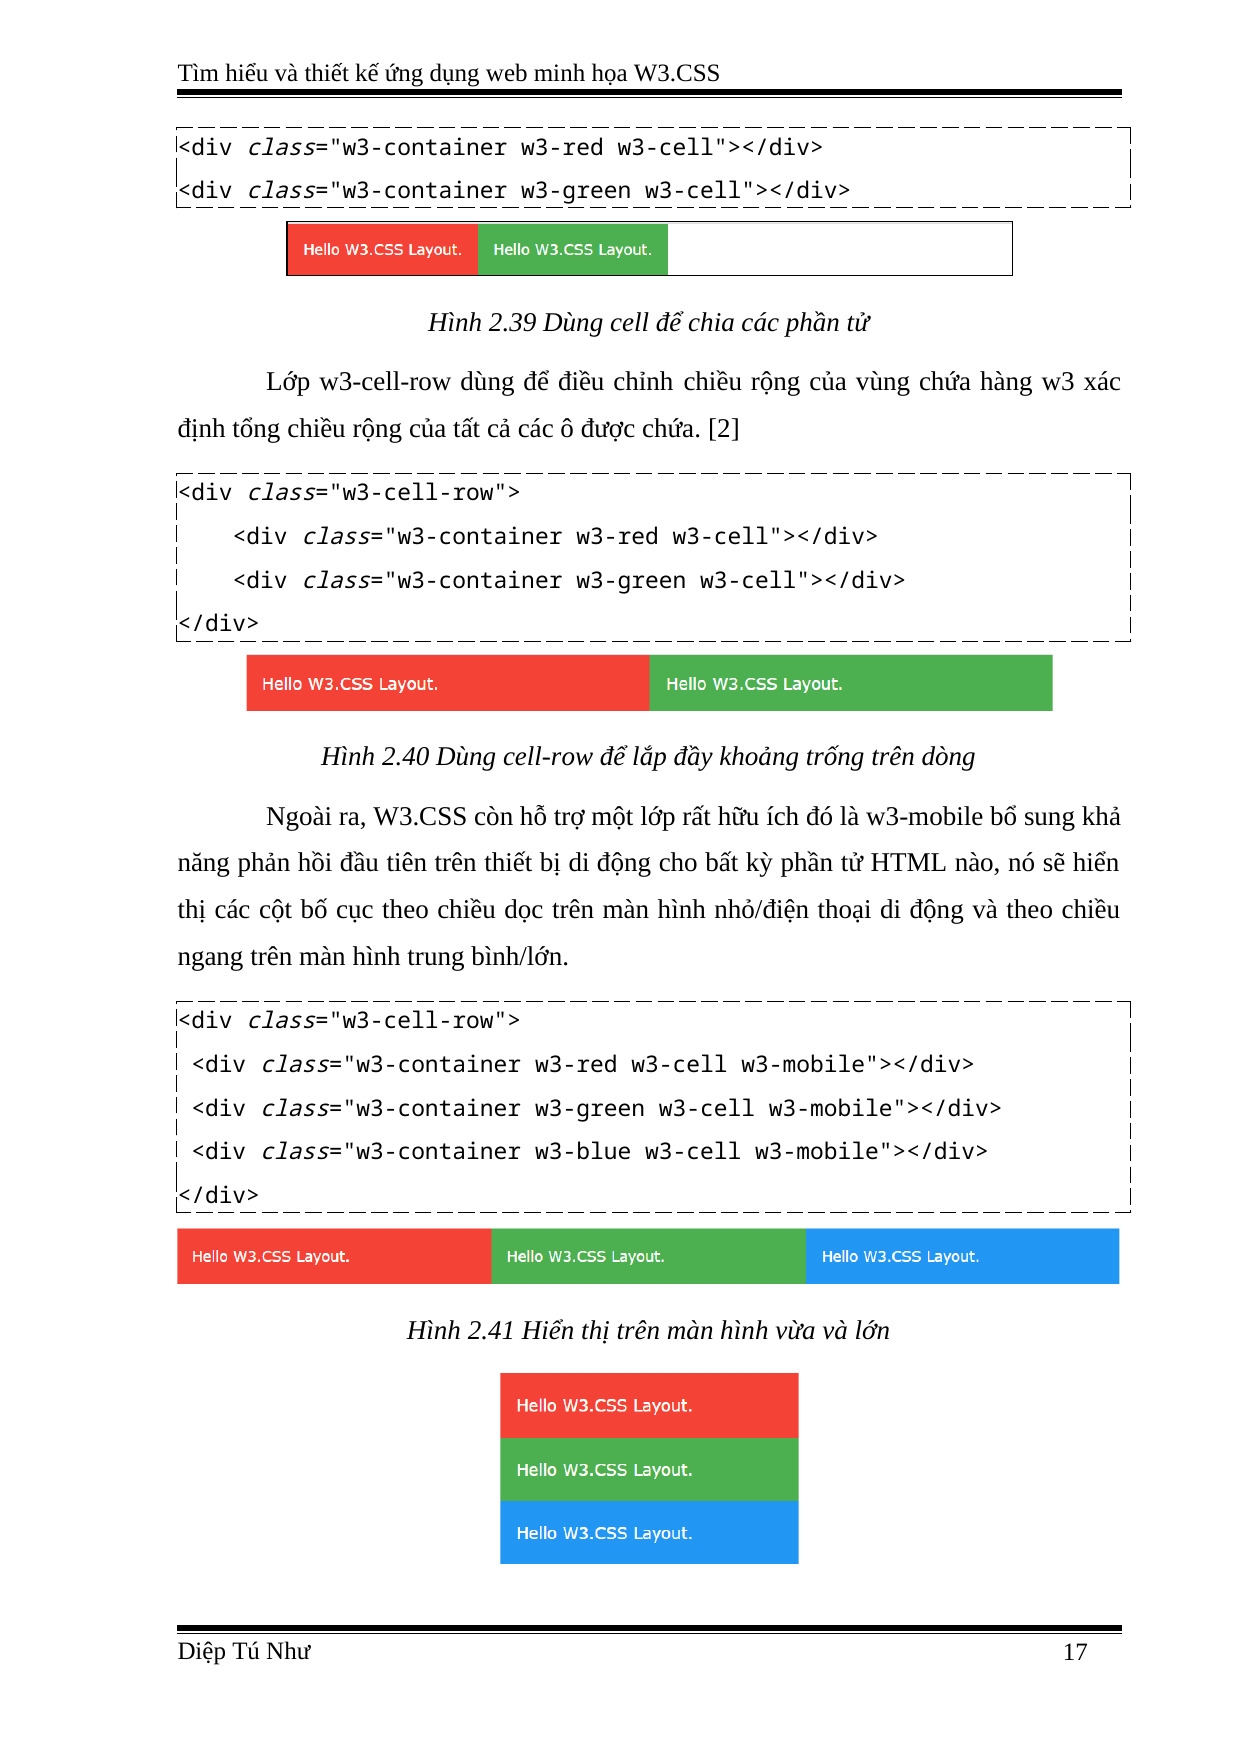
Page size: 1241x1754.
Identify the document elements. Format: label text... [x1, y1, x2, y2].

text <div class="w3-container w3-red w3-cell"></div> [176, 127, 1131, 162]
text Ngoài ra, W3.CSS còn hỗ trợ một lớp rất hữu ích đó là w3-mobile bổ sung khả năng phản hồi đầu tiên trên thiết bị di động cho bất kỳ phần tử HTML nào, nó sẽ hiển thị các cột bố cục theo chiều dọc trên màn hình nhỏ/điện thoại di động và theo chiều ngang trên màn hình trung bình/lớn. [177, 800, 1122, 971]
text <div class="w3-container w3-green w3-cell"></div> [176, 171, 1131, 208]
text <div class="w3-cell-row"> [176, 1001, 1131, 1035]
text <div class="w3-container w3-red w3-cell w3-mobile"></div> [176, 1045, 1131, 1079]
text <div class="w3-cell-row"> [176, 473, 1131, 507]
picture [500, 1373, 799, 1564]
text </div> [176, 604, 1131, 642]
picture [246, 654, 1053, 711]
text <div class="w3-container w3-green w3-cell"></div> [176, 560, 1131, 595]
text <div class="w3-container w3-red w3-cell"></div> [176, 517, 1131, 551]
picture [288, 222, 1012, 275]
picture [177, 1226, 1120, 1284]
text </div> [176, 1176, 1131, 1213]
text <div class="w3-container w3-green w3-cell w3-mobile"></div> [176, 1088, 1131, 1123]
text Lớp w3-cell-row dùng để điều chỉnh chiều rộng của vùng chứa hàng w3 xác định tổng chiều rộng của tất cả các ô được chứa. [177, 365, 1122, 443]
text <div class="w3-container w3-blue w3-cell w3-mobile"></div> [176, 1132, 1131, 1167]
